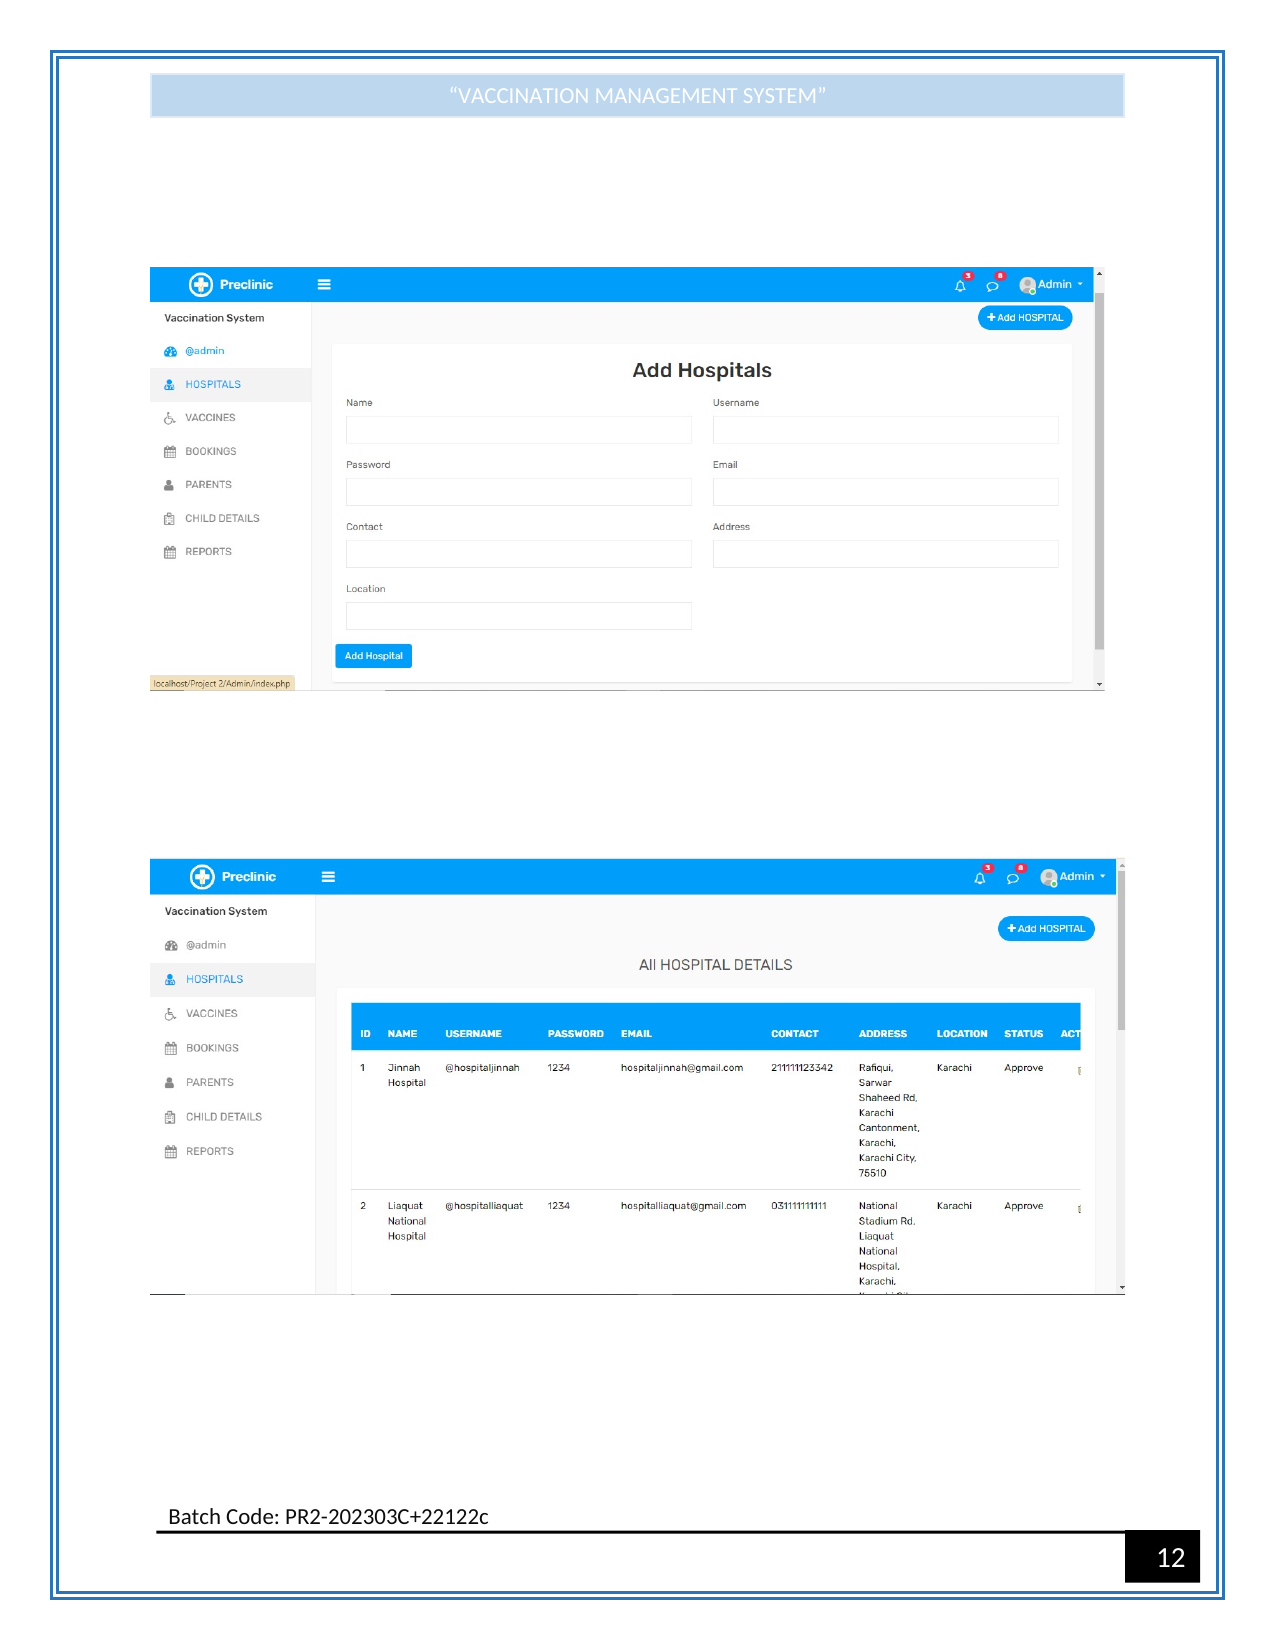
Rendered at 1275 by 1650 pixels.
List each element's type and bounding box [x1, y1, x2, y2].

picture [150, 267, 1105, 691]
picture [150, 857, 1125, 1295]
